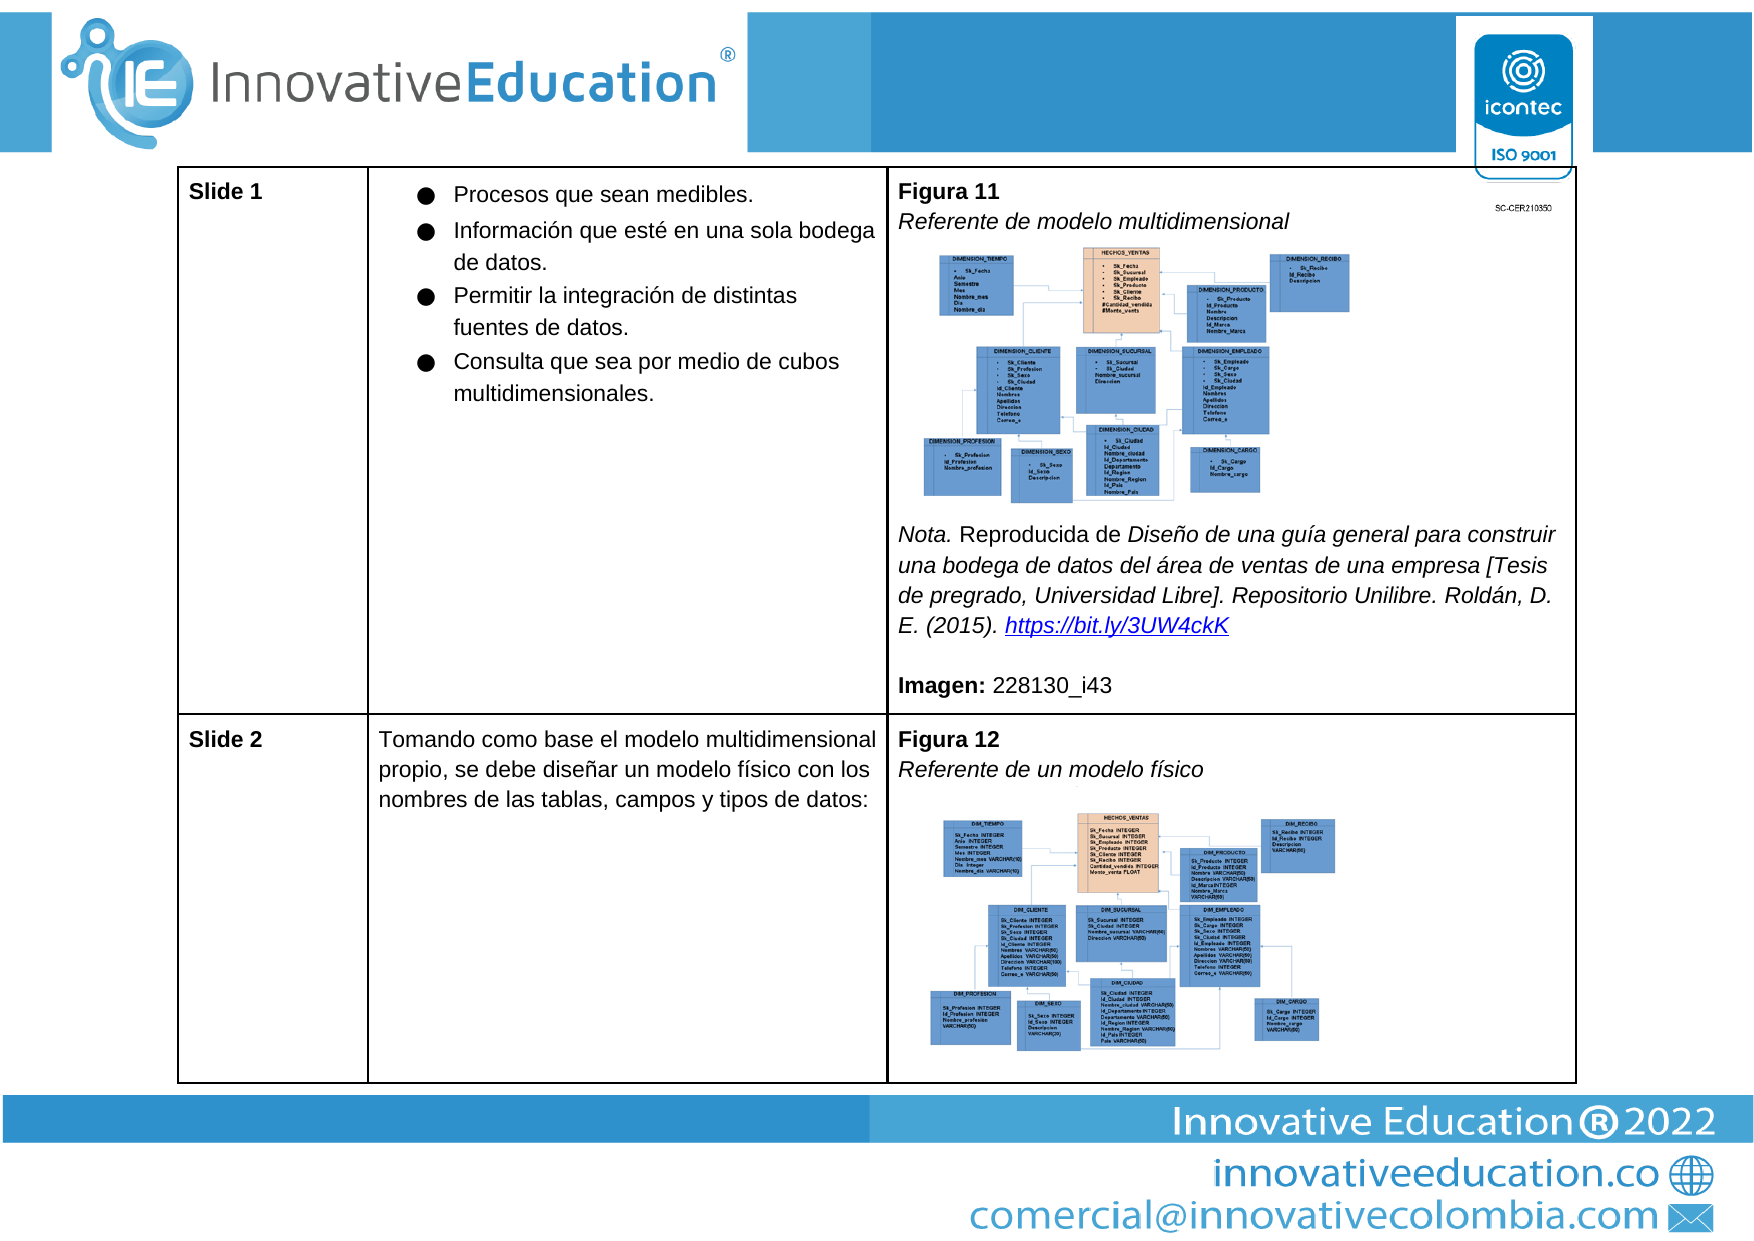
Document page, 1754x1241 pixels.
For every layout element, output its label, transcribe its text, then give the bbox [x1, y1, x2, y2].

picture [0, 0, 1752, 166]
picture [1492, 104, 1500, 114]
picture [1510, 57, 1533, 85]
picture [1531, 101, 1536, 114]
picture [1471, 32, 1576, 166]
picture [1511, 86, 1535, 92]
picture [1516, 64, 1531, 78]
table_cell Slide 1 [179, 168, 367, 713]
picture [1513, 51, 1538, 57]
table_cell Figura 11 Referente de modelo multidimensional Nota. Reproducida de Diseño de una guía general para construir una bodega de datos del área de ventas de una empresa [Tesis de pregrado, Universidad Libre]. Repositorio Unilibre. Roldán, D. E. (2015). https://bit.ly/3UW4ckK Imagen: 228130_i43 [889, 168, 1575, 713]
picture [1520, 103, 1528, 114]
table_cell Tomando como base el modelo multidimensional propio, se debe diseñar un modelo físico con los nombres de las tablas, campos y tipos de datos: [369, 715, 886, 1082]
table_cell Slide 2 [179, 715, 367, 1082]
table_cell Procesos que sean medibles. Información que esté en una sola bodega de datos. Permitir la integración de distintas fuentes de datos. Consulta que sea por medio de cubos multidimensionales. [369, 168, 886, 713]
picture [1477, 124, 1571, 166]
picture [2, 1093, 1754, 1239]
picture [897, 786, 1351, 1063]
picture [1539, 103, 1549, 114]
picture [1503, 61, 1508, 83]
picture [897, 238, 1379, 513]
picture [1534, 59, 1544, 85]
